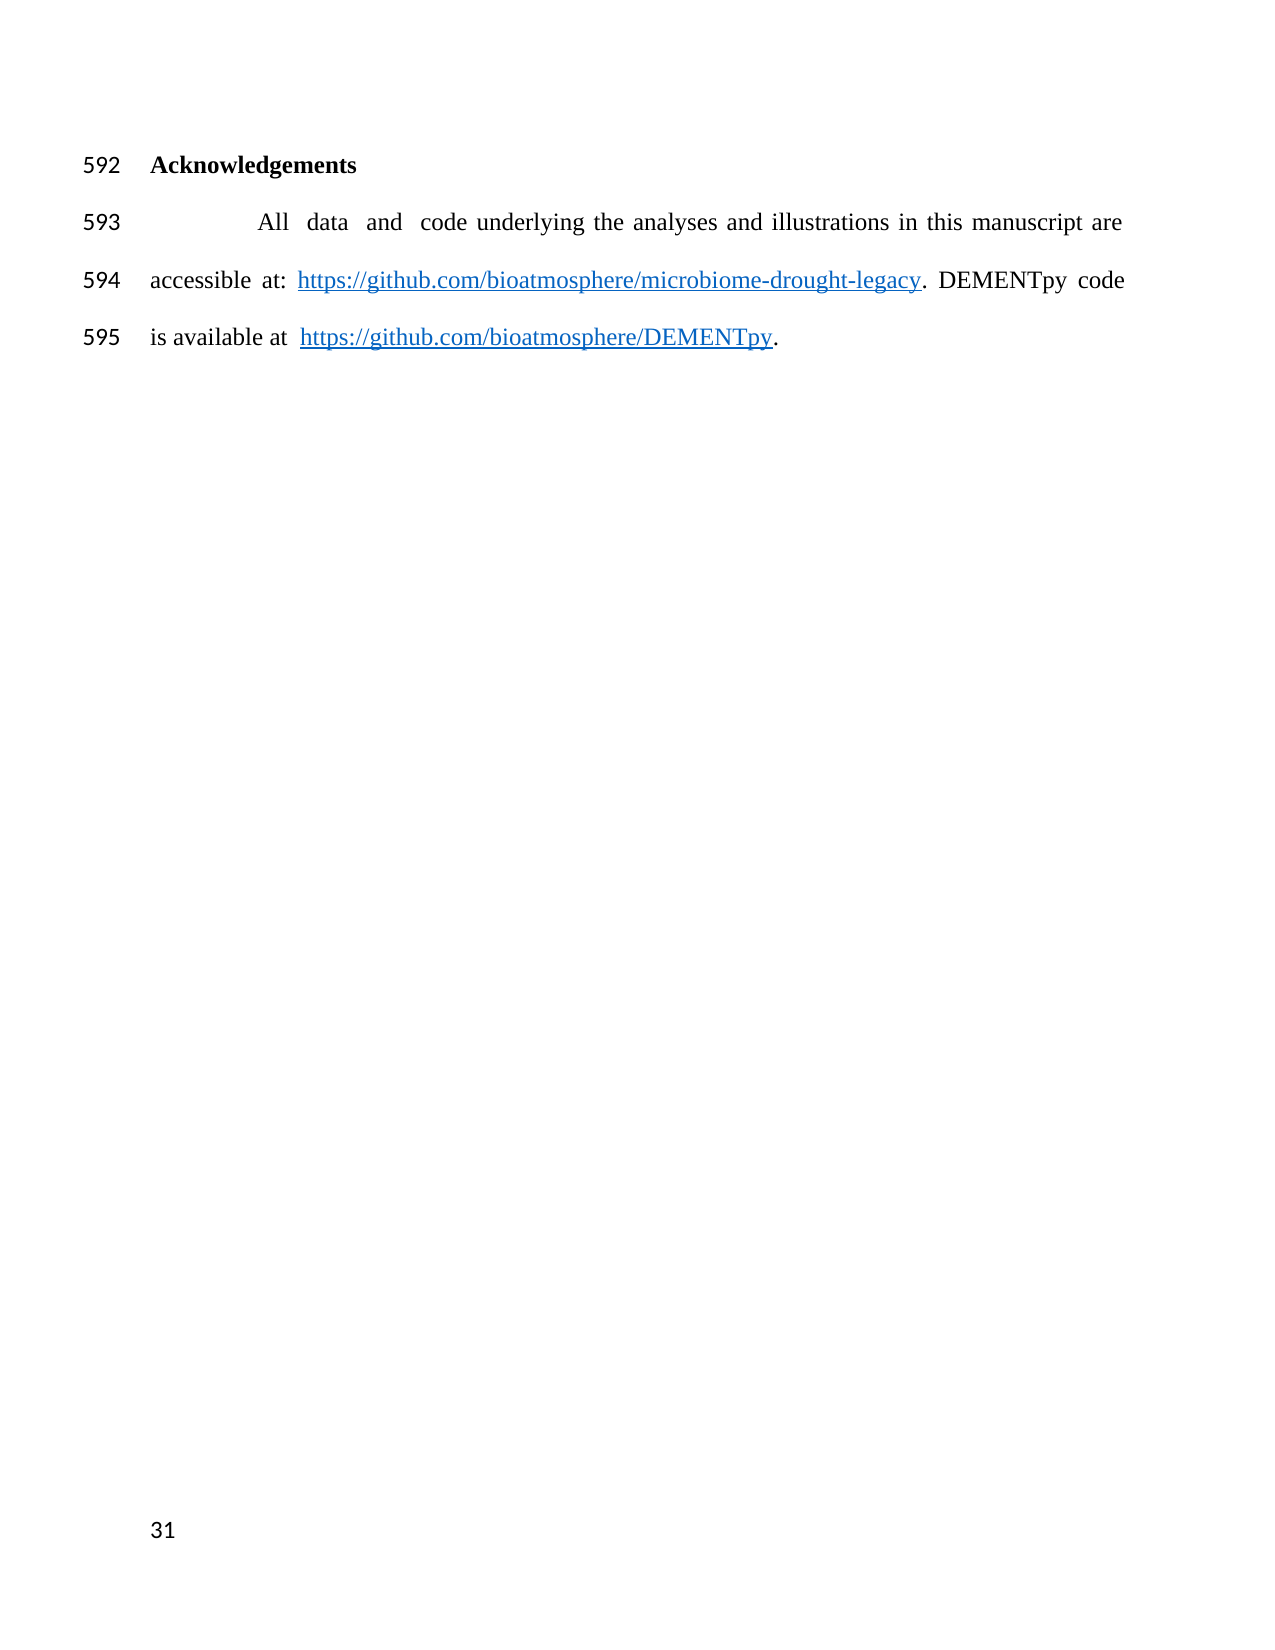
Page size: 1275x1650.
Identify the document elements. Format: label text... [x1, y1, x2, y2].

text All data and code underlying the analyses and illustrations in this manuscript are accessible at: https://github.com/bioatmosphere/microbiome-drought-legacy. DEMENTpy code is available at https://github.com/bioatmosphere/DEMENTpy. [150, 207, 1125, 351]
subtitle Acknowledgements [150, 150, 1125, 179]
